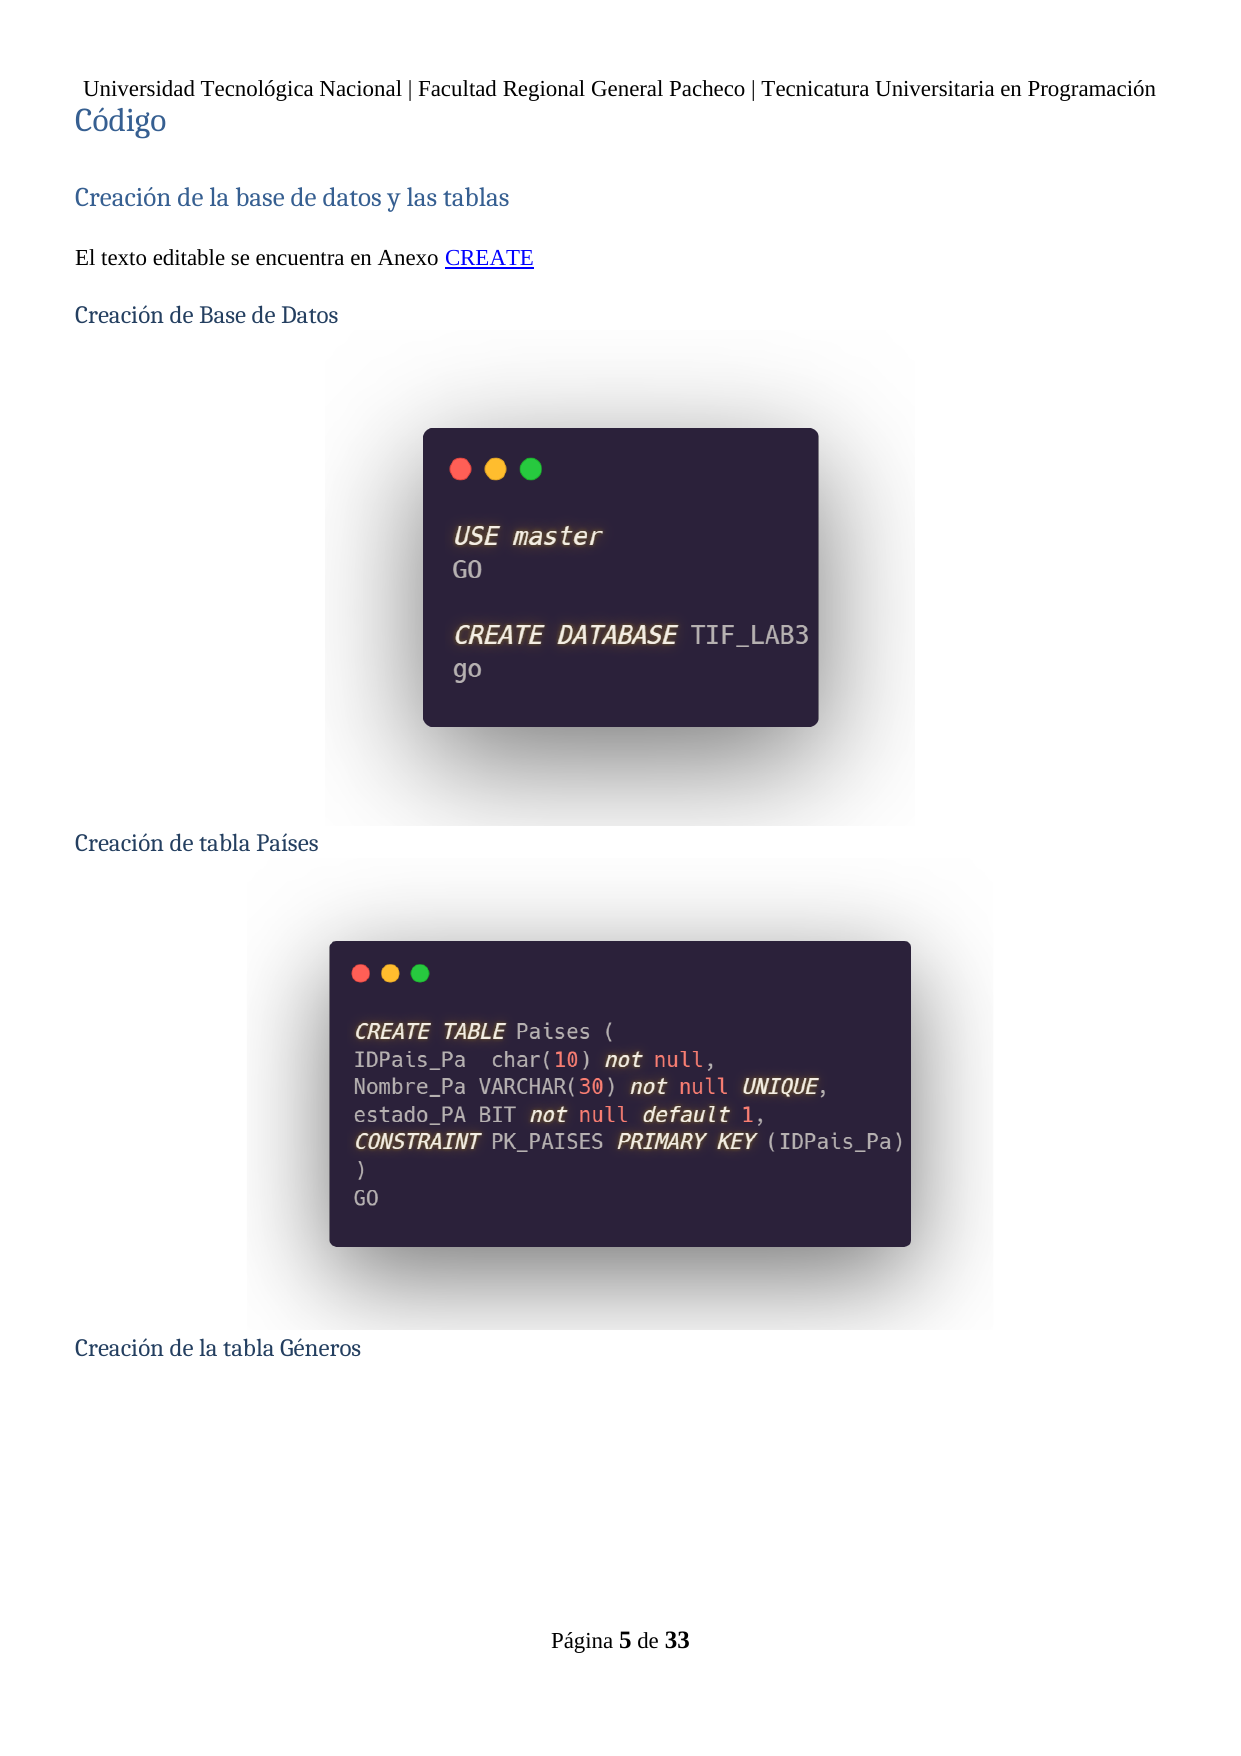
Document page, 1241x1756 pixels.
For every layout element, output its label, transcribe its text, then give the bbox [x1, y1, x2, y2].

subtitle Creación de la base de datos y las tablas [75, 182, 1165, 213]
subtitle Creación de tabla Países [75, 829, 1165, 858]
picture [325, 330, 915, 826]
picture [246, 858, 994, 1330]
subtitle Código [75, 101, 1165, 140]
text El texto editable se encuentra en Anexo CREATE [75, 244, 1165, 271]
subtitle Creación de Base de Datos [75, 301, 1165, 330]
subtitle Creación de la tabla Géneros [75, 1333, 1165, 1362]
